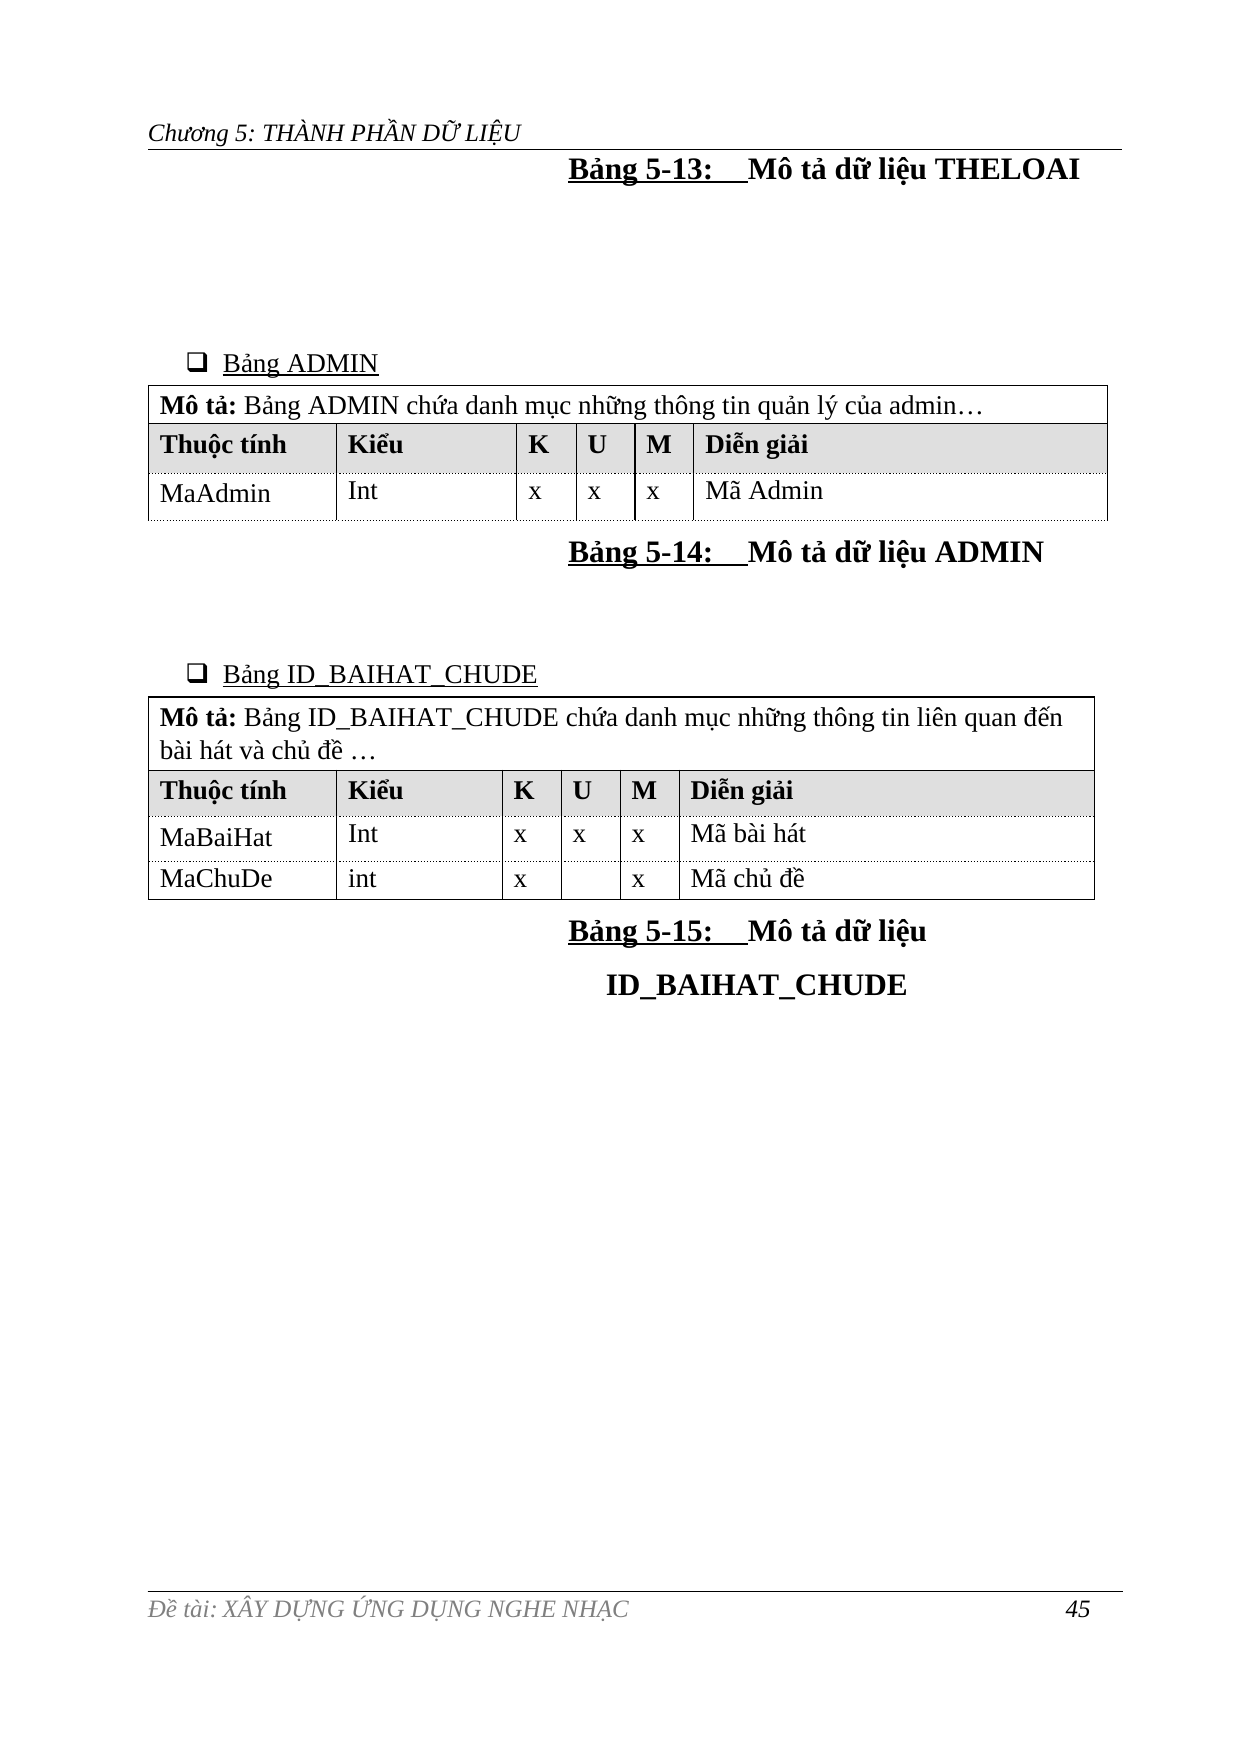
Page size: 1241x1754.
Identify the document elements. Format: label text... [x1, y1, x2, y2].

table_cell MaBaiHat [149, 816, 336, 861]
table_cell x [503, 861, 561, 898]
table_header Mô tả: Bảng ADMIN chứa danh mục những thông tin quản lý của admin… [149, 386, 1107, 423]
table_cell MaAdmin [149, 473, 336, 519]
table_cell Kiểu [337, 424, 516, 473]
table_cell U [562, 771, 620, 816]
table_cell K [517, 424, 576, 473]
table_cell x [562, 816, 620, 861]
table_cell [562, 861, 620, 898]
list Bảng ADMIN [185, 347, 1122, 378]
table_cell Thuộc tính [149, 771, 336, 816]
table_cell x [621, 816, 679, 861]
list Mô tả dữ liệu ID_BAIHAT_CHUDE [568, 912, 1122, 1002]
list Bảng ID_BAIHAT_CHUDE [185, 659, 1122, 690]
table_cell x [503, 816, 561, 861]
table_cell U [577, 424, 634, 473]
table_cell Thuộc tính [149, 424, 336, 473]
table_header Mô tả: Bảng ID_BAIHAT_CHUDE chứa danh mục những thông tin liên quan đến bài hát và chủ đề … [149, 698, 1094, 769]
table_cell Kiểu [337, 771, 502, 816]
table_cell MaChuDe [149, 861, 336, 898]
table_cell K [503, 771, 561, 816]
table_cell M [636, 424, 693, 473]
table_cell x [517, 473, 576, 519]
table_cell Int [337, 473, 516, 519]
table_cell M [621, 771, 679, 816]
table_cell x [621, 861, 679, 898]
table_cell Diễn giải [694, 424, 1107, 473]
table_cell Mã chủ đề [680, 861, 1094, 898]
list Mô tả dữ liệu ADMIN [568, 533, 1122, 569]
table_cell Diễn giải [680, 771, 1094, 816]
list Mô tả dữ liệu THELOAI [568, 150, 1122, 186]
table_cell Mã bài hát [680, 816, 1094, 861]
table_cell int [337, 861, 502, 898]
table_cell x [636, 473, 693, 519]
table_cell Mã Admin [694, 473, 1107, 519]
table_cell x [577, 473, 634, 519]
table_cell Int [337, 816, 502, 861]
